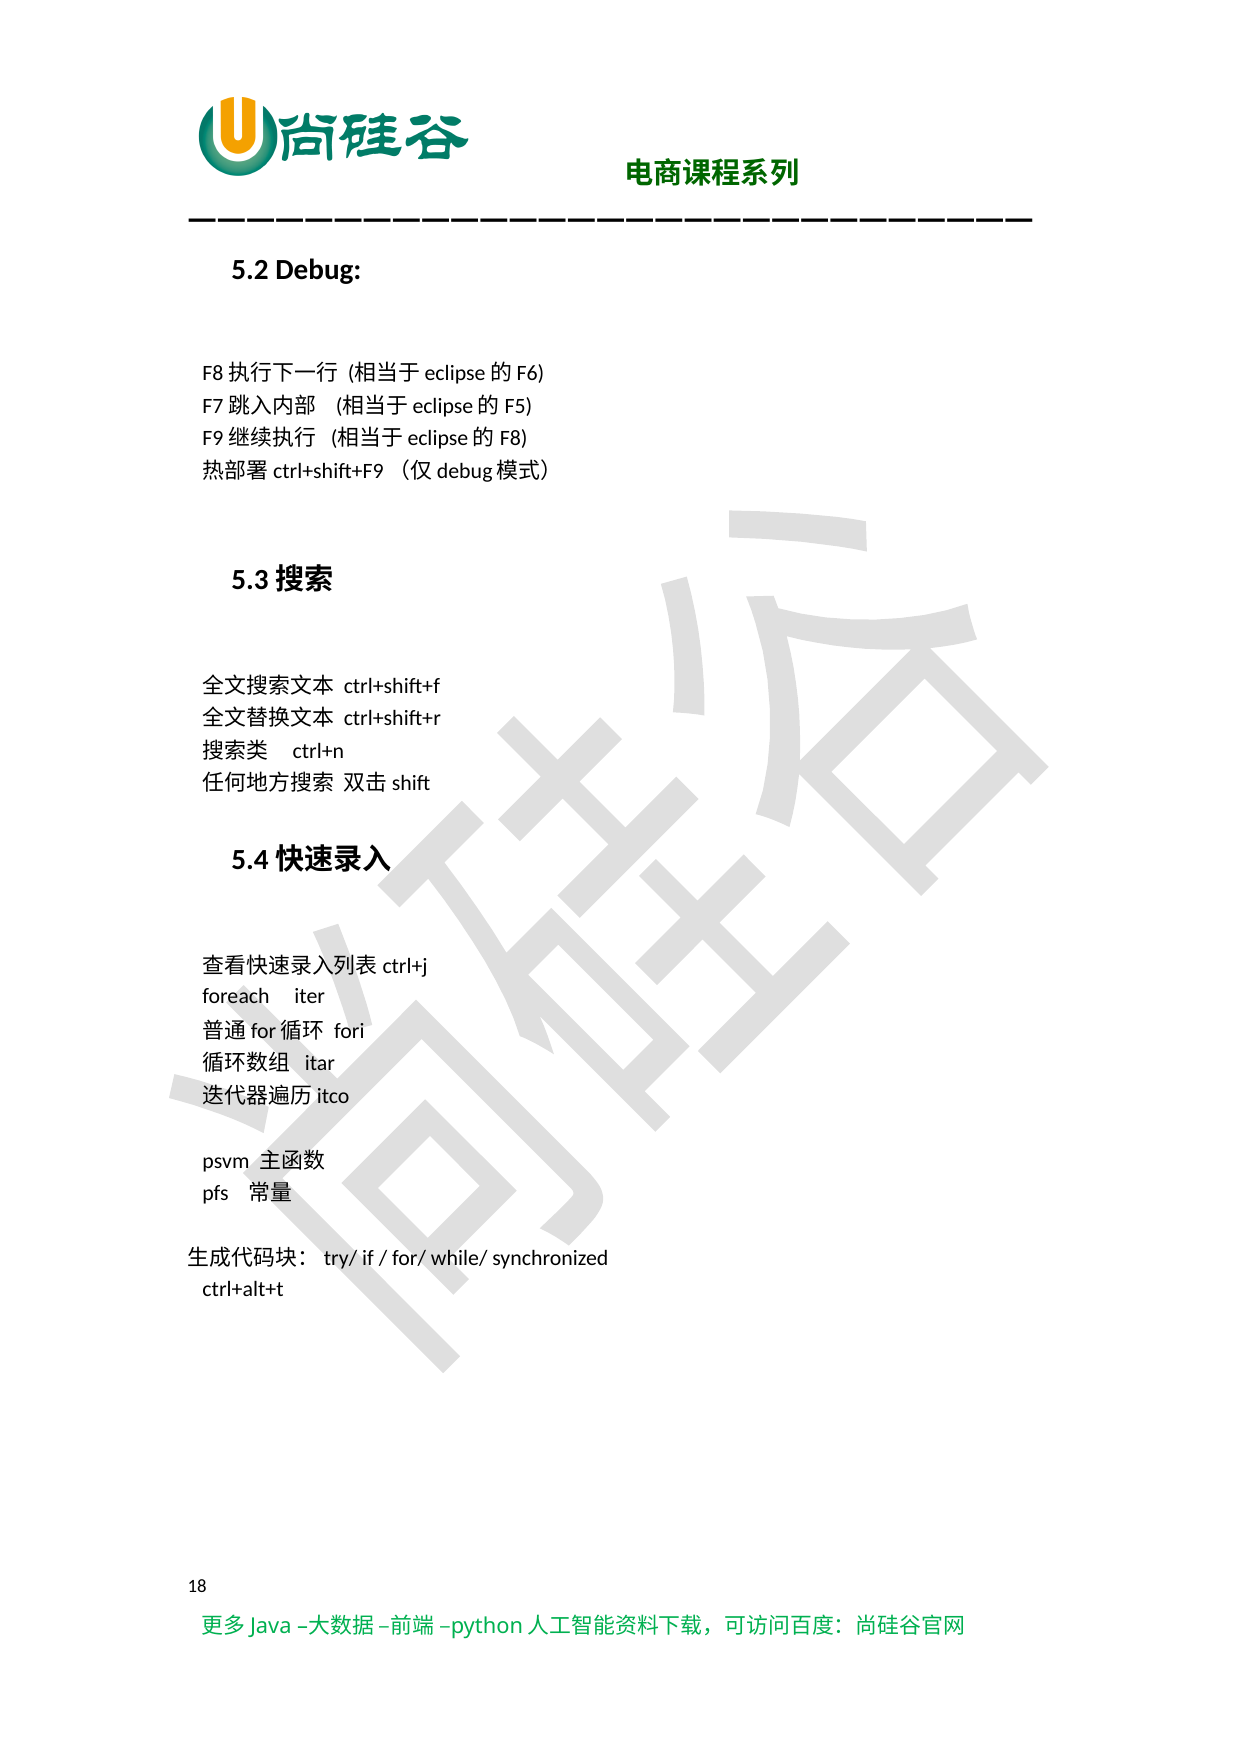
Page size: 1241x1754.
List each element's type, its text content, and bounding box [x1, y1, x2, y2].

text 搜索类 ctrl+n [187, 732, 1053, 765]
text pfs 常量 [187, 1175, 1053, 1207]
text foreach iter [187, 980, 1053, 1012]
picture [187, 88, 476, 184]
text F8 执行下一行 (相当于eclipse的 F6) [187, 355, 1053, 387]
subtitle 5.3 搜索 [231, 544, 1053, 609]
subtitle 5.2 Debug: [231, 237, 1053, 302]
text 全文替换文本 ctrl+shift+r [187, 700, 1053, 732]
text 迭代器遍历 itco [187, 1077, 1053, 1110]
text 全文搜索文本 ctrl+shift+f [187, 667, 1053, 700]
subtitle 5.4 快速录入 [231, 824, 1053, 889]
text 普通for循环 fori [187, 1012, 1053, 1045]
text 生成代码块： try/ if / for/ while/ synchronized [187, 1240, 1053, 1272]
text F9 继续执行 (相当于eclipse的 F8) [187, 420, 1053, 452]
text 热部署 ctrl+shift+F9 （仅debug模式） [187, 452, 1053, 485]
text 查看快速录入列表 ctrl+j [187, 947, 1053, 980]
text psvm 主函数 [187, 1142, 1053, 1175]
text ctrl+alt+t [187, 1272, 1053, 1305]
text 循环数组 itar [187, 1045, 1053, 1077]
text F7 跳入内部 (相当于eclipse的 F5) [187, 387, 1053, 420]
text 任何地方搜索 双击shift [187, 765, 1053, 797]
